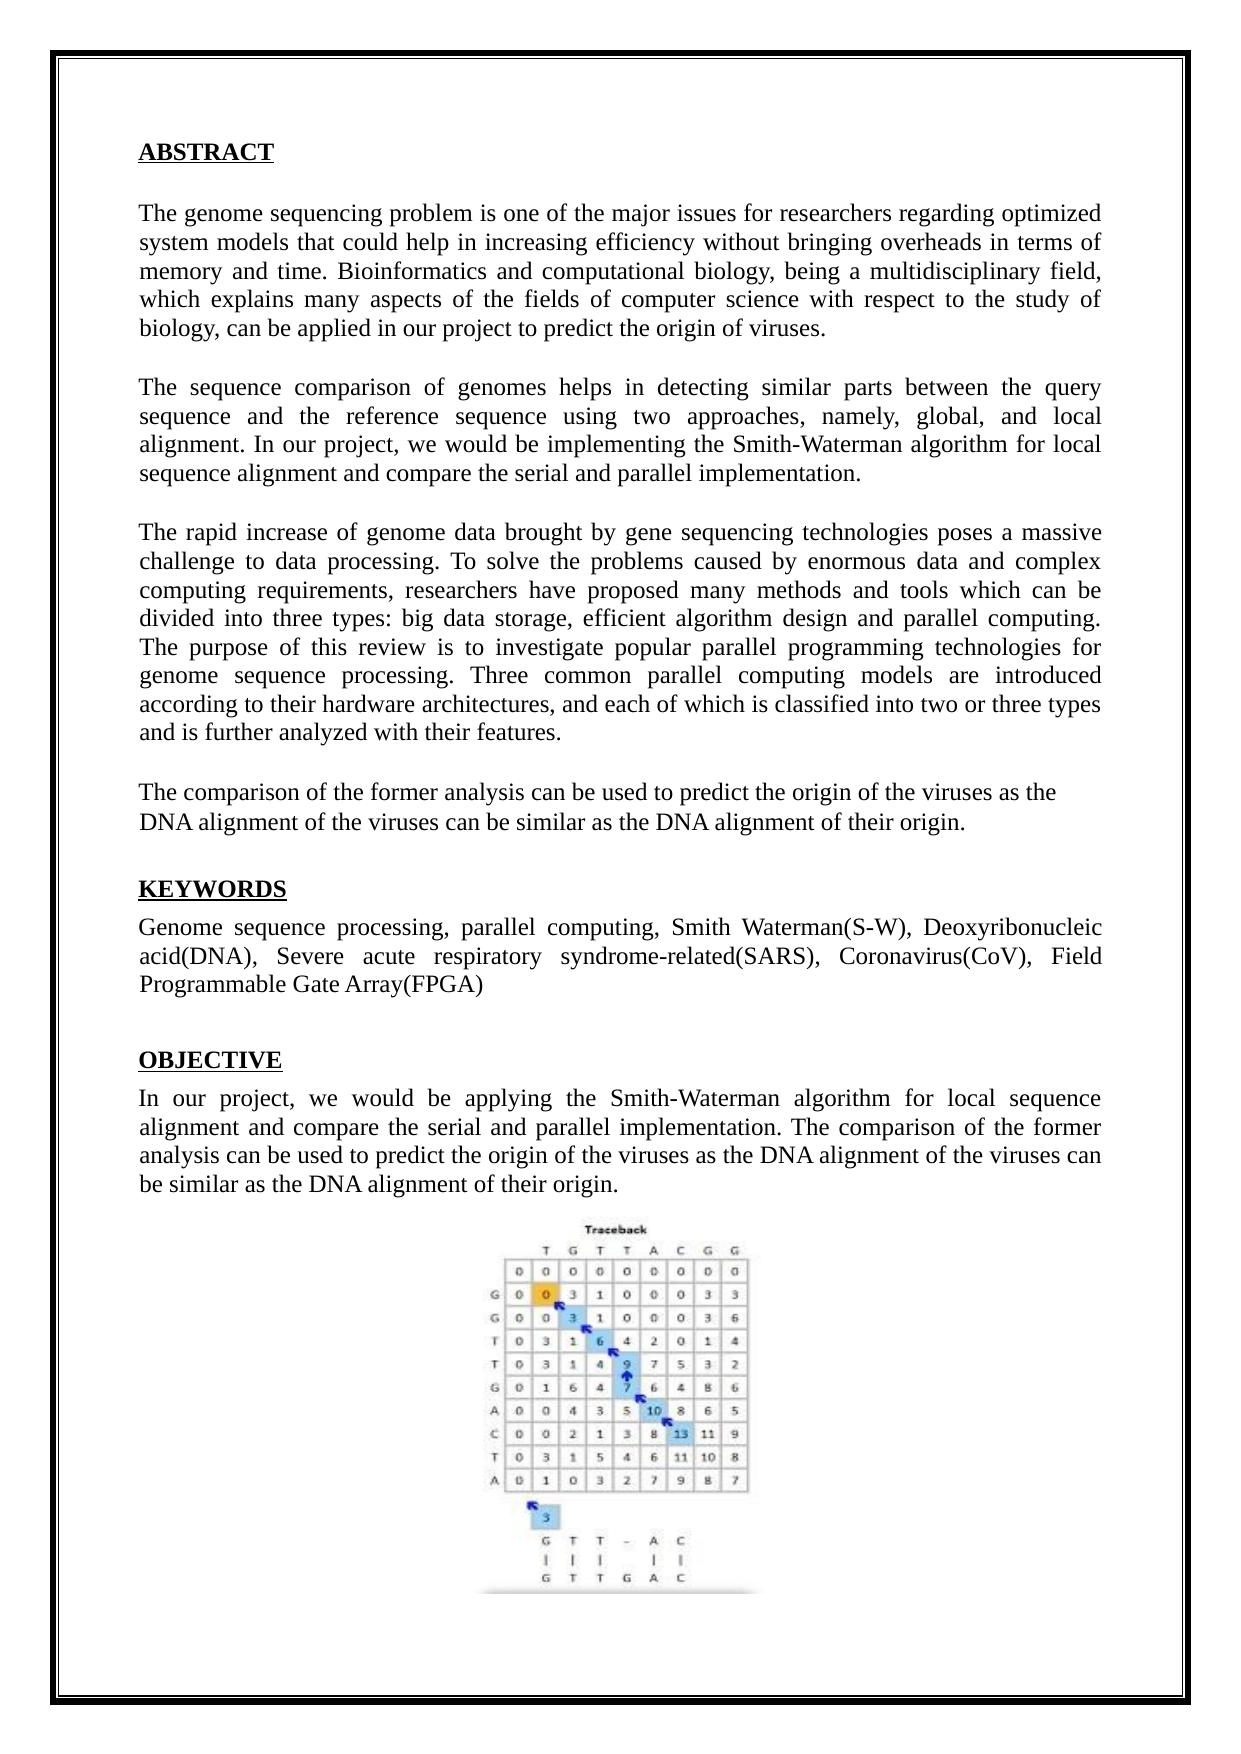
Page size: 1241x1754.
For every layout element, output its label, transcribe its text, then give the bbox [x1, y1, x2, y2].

text The sequence comparison of genomes helps in detecting similar parts between the query sequence and the reference sequence using two approaches, namely, global, and local alignment. In our project, we would be implementing the Smith-Waterman algorithm for local sequence alignment and compare the serial and parallel implementation. [138, 373, 1103, 487]
subtitle KEYWORDS [138, 874, 1103, 903]
text The rapid increase of genome data brought by gene sequencing technologies poses a massive challenge to data processing. To solve the problems caused by enormous data and complex computing requirements, researchers have proposed many methods and tools which can be divided into three types: big data storage, efficient algorithm design and parallel computing. The purpose of this review is to investigate popular parallel programming technologies for genome sequence processing. Three common parallel computing models are introduced according to their hardware architectures, and each of which is classified into two or three types and is further analyzed with their features. [138, 518, 1103, 746]
text Genome sequence processing, parallel computing, Smith Waterman(S-W), Deoxyribonucleic acid(DNA), Severe acute respiratory syndrome-related(SARS), Coronavirus(CoV), Field Programmable Gate Array(FPGA) [138, 913, 1103, 998]
picture [456, 1206, 792, 1594]
text In our project, we would be applying the Smith-Waterman algorithm for local sequence alignment and compare the serial and parallel implementation. The comparison of the former analysis can be used to predict the origin of the viruses as the DNA alignment of the viruses can be similar as the DNA alignment of their origin. [138, 1084, 1103, 1198]
text The comparison of the former analysis can be used to predict the origin of the viruses as the DNA alignment of the viruses can be similar as the DNA alignment of their origin. [138, 777, 1103, 836]
subtitle OBJECTIVE [138, 1046, 1103, 1074]
subtitle ABSTRACT [138, 137, 1103, 166]
text The genome sequencing problem is one of the major issues for researchers regarding optimized system models that could help in increasing efficiency without bringing overheads in terms of memory and time. Bioinformatics and computational biology, being a multidisciplinary field, which explains many aspects of the fields of computer science with respect to the study of biology, can be applied in our project to predict the origin of viruses. [138, 199, 1103, 342]
